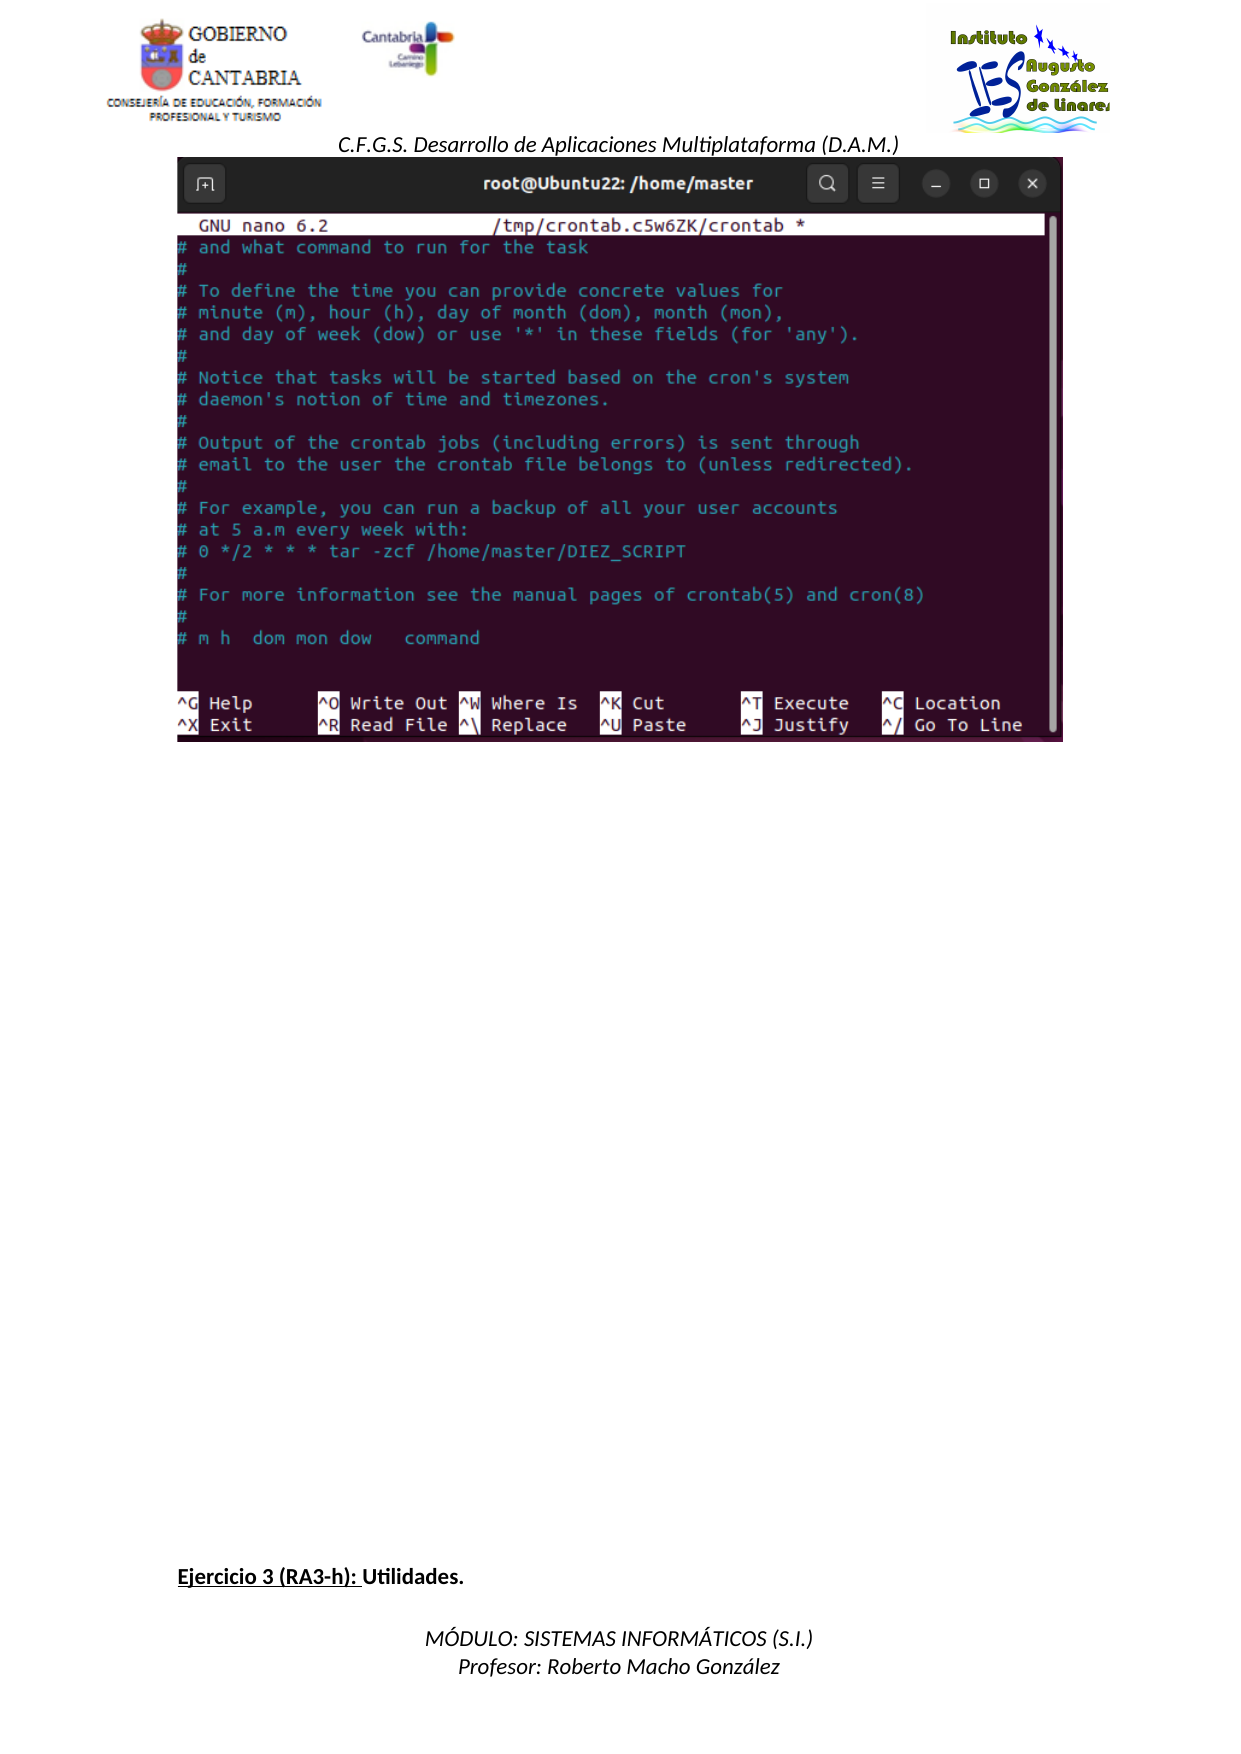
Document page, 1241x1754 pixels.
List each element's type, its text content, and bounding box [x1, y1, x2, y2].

picture [177, 157, 1063, 742]
text Ejercicio 3 (RA3-h): Utilidades. [177, 1562, 1063, 1590]
picture [98, 16, 458, 126]
picture [925, 3, 1110, 132]
